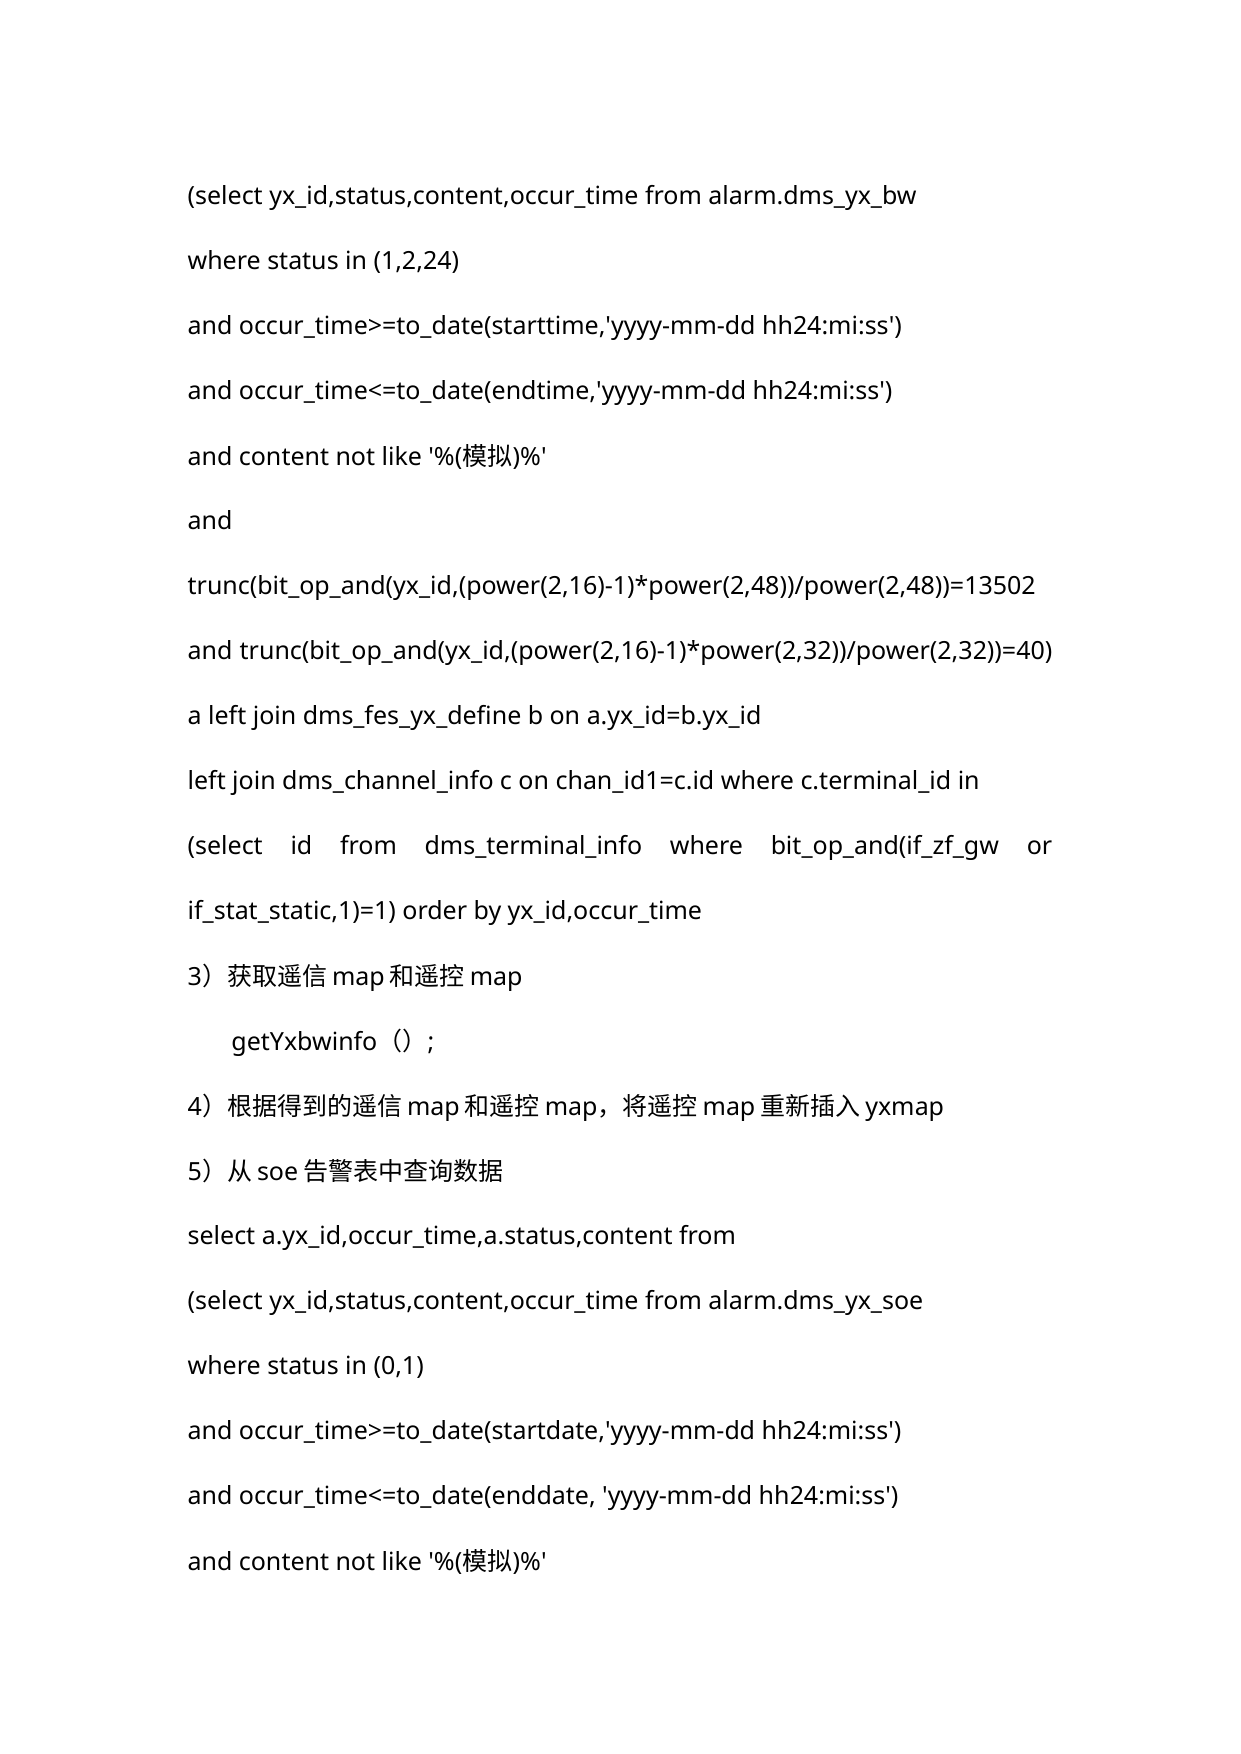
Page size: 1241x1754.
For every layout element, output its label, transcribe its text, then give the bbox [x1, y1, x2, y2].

text 4）根据得到的遥信map和遥控map，将遥控map重新插入yxmap [187, 1072, 1053, 1137]
text and occur_time<=to_date(enddate, 'yyyy-mm-dd hh24:mi:ss') [187, 1462, 1053, 1527]
text 5）从soe告警表中查询数据 [187, 1137, 1053, 1202]
text where status in (0,1) [187, 1332, 1053, 1397]
text getYxbwinfo（）; [187, 1007, 1053, 1072]
text (select yx_id,status,content,occur_time from alarm.dms_yx_soe [187, 1267, 1053, 1332]
text (select yx_id,status,content,occur_time from alarm.dms_yx_bw [187, 162, 1053, 227]
text and content not like '%(模拟)%' [187, 422, 1053, 487]
text 3）获取遥信map和遥控map [187, 942, 1053, 1007]
text and occur_time>=to_date(startdate,'yyyy-mm-dd hh24:mi:ss') [187, 1397, 1053, 1462]
text (select id from dms_terminal_info where bit_op_and(if_zf_gw or if_stat_static,1)=1) order by yx_id,occur_time [187, 812, 1053, 942]
text left join dms_channel_info c on chan_id1=c.id where c.terminal_id in [187, 747, 1053, 812]
text where status in (1,2,24) [187, 227, 1053, 292]
text and trunc(bit_op_and(yx_id,(power(2,16)-1)*power(2,48))/power(2,48))=13502 and trunc(bit_op_and(yx_id,(power(2,16)-1)*power(2,32))/power(2,32))=40) a left join dms_fes_yx_define b on a.yx_id=b.yx_id [187, 487, 1053, 747]
text select a.yx_id,occur_time,a.status,content from [187, 1202, 1053, 1267]
text and content not like '%(模拟)%' [187, 1527, 1053, 1592]
text and occur_time>=to_date(starttime,'yyyy-mm-dd hh24:mi:ss') [187, 292, 1053, 357]
text and occur_time<=to_date(endtime,'yyyy-mm-dd hh24:mi:ss') [187, 357, 1053, 422]
